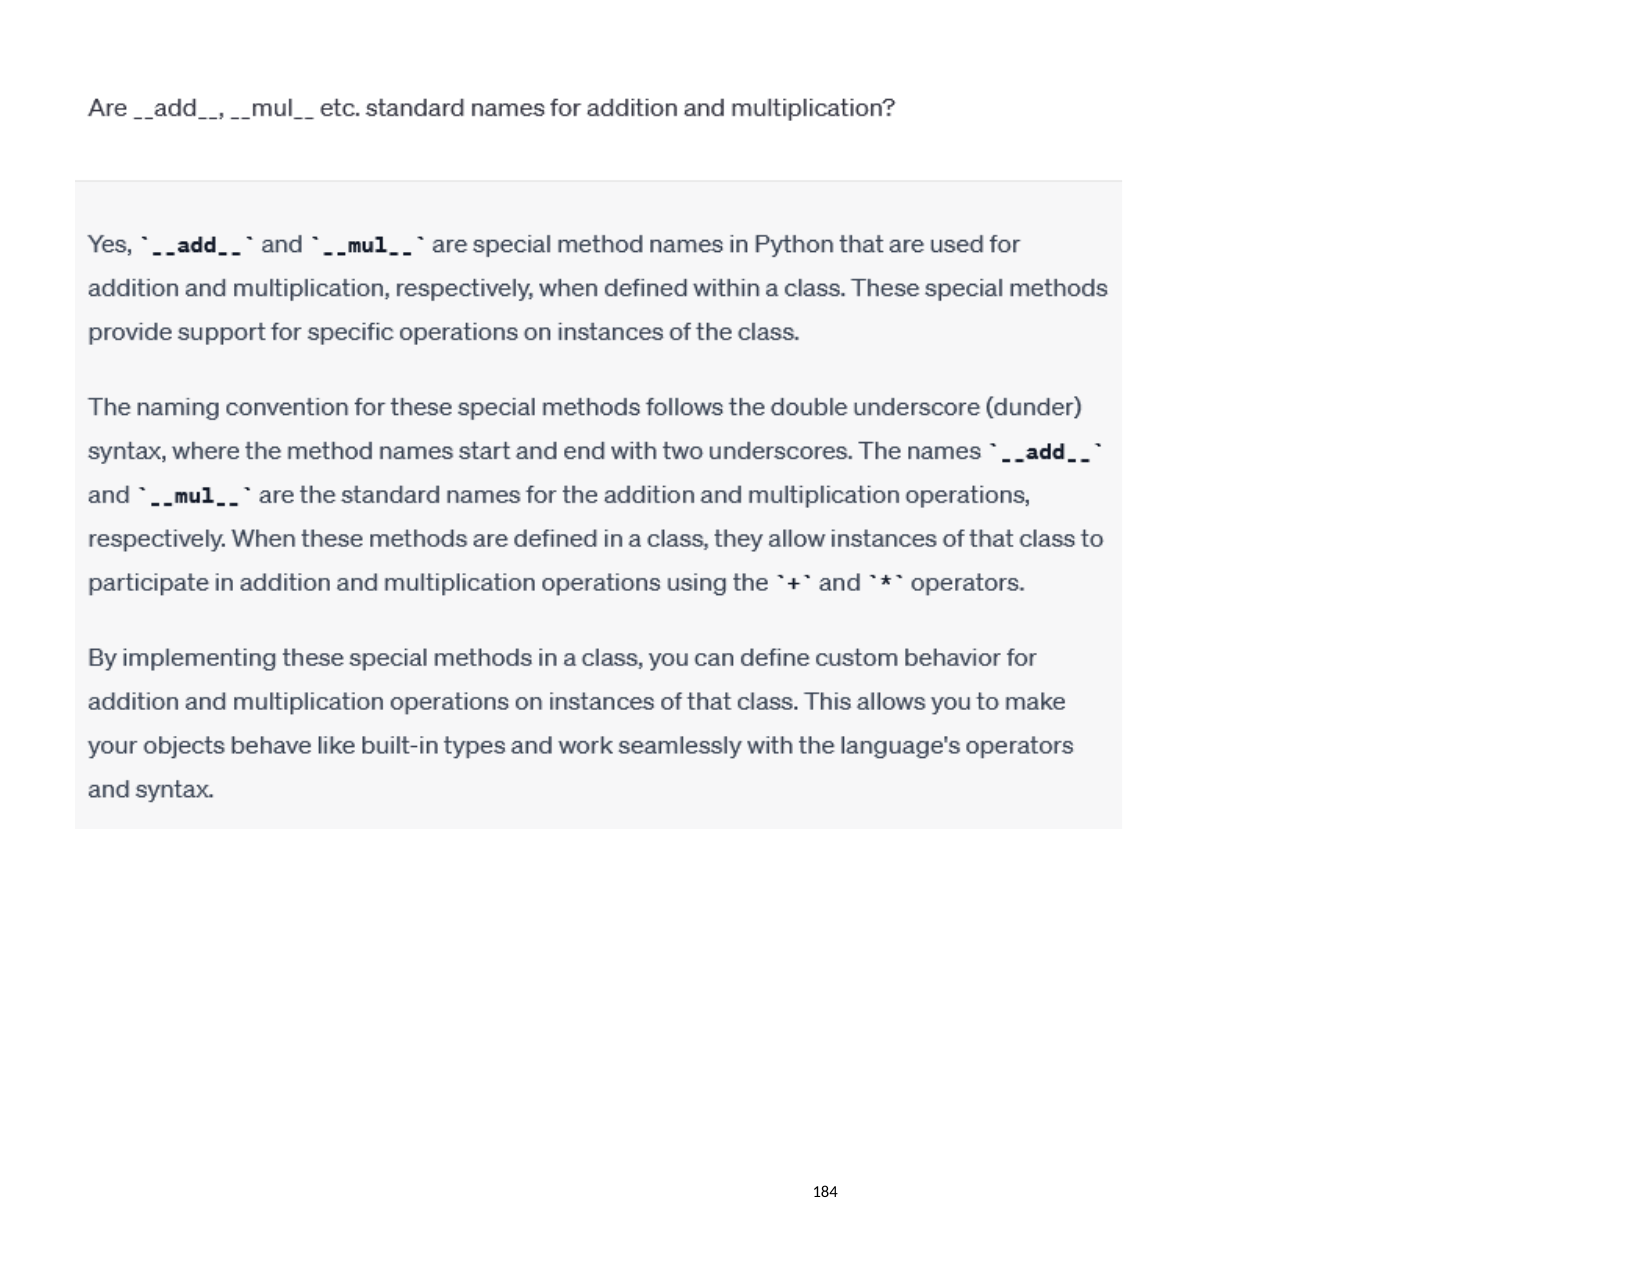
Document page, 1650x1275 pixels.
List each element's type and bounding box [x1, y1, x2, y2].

picture [75, 75, 1123, 829]
